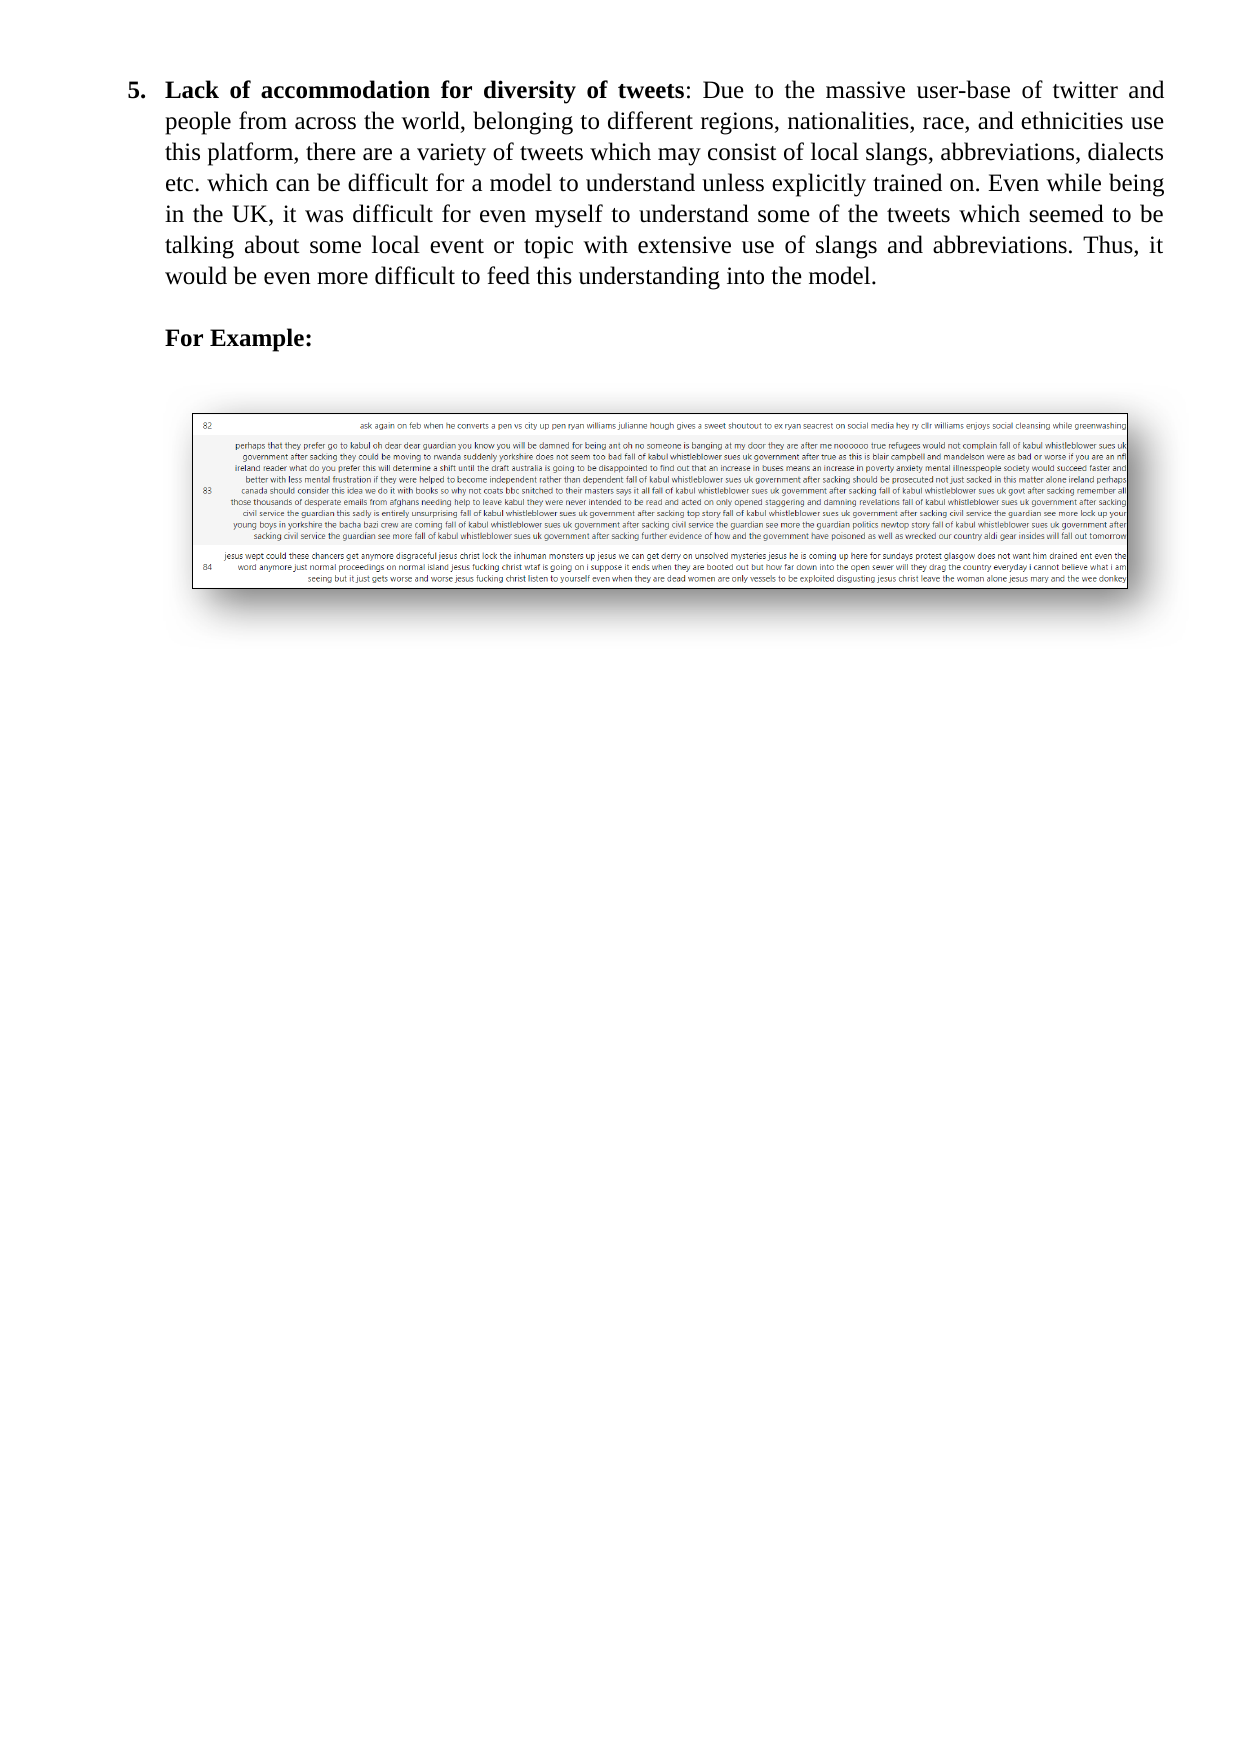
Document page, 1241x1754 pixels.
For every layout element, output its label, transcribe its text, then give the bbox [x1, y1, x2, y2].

picture [193, 414, 1127, 588]
list Lack of accommodation for diversity of tweets: Due to the massive user-base of twitter and people from across the world, belonging to different regions, nationalities, race, and ethnicities use this platform, there are a variety of tweets which may consist of local slangs, abbreviations, dialects etc. which can be difficult for a model to understand unless explicitly trained on. Even while being in the UK, it was difficult for even myself to understand some of the tweets which seemed to be talking about some local event or topic with extensive use of slangs and abbreviations. Thus, it would be even more difficult to feed this understanding into the model. [127, 75, 1165, 290]
list For Example: [165, 323, 1165, 352]
